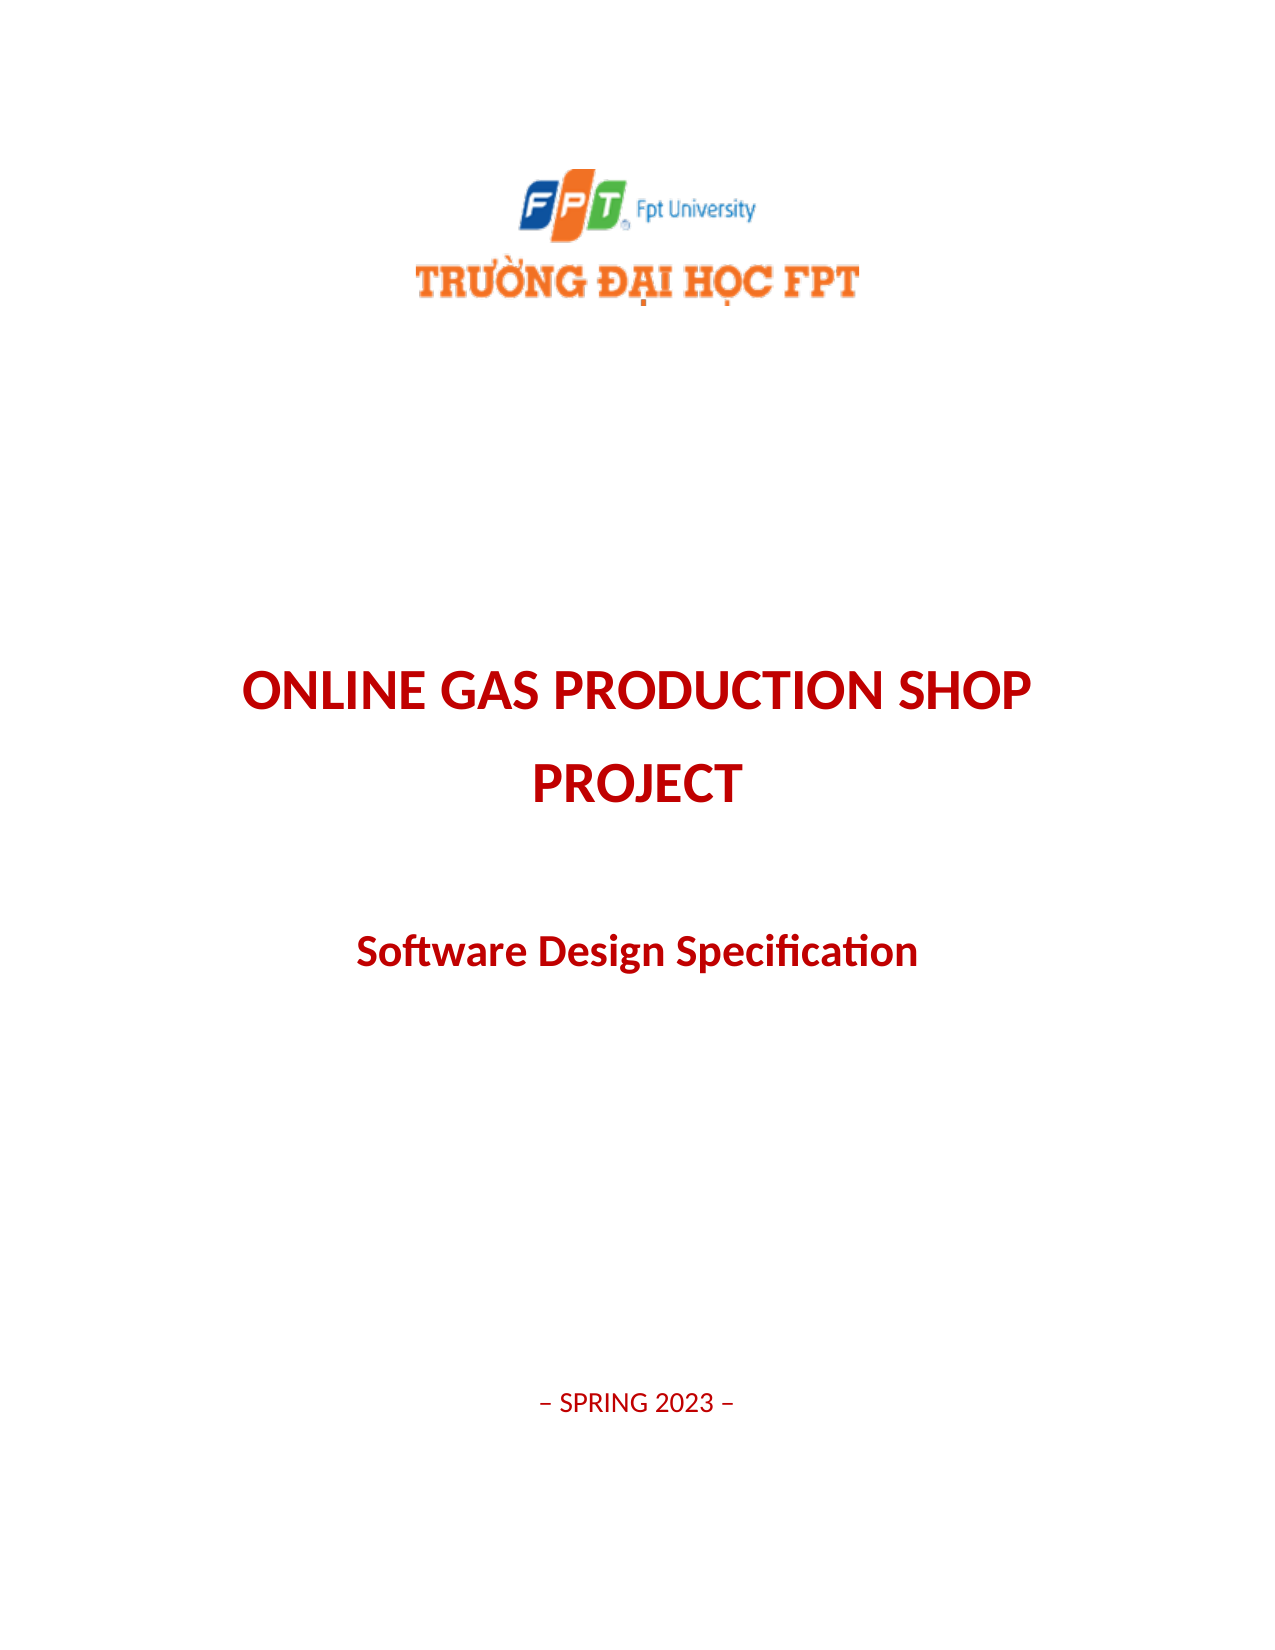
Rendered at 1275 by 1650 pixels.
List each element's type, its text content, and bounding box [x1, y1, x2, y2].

text – SPRING 2023 – [450, 1384, 899, 1419]
text Software Design Specification [150, 922, 1125, 978]
text PROJECT [150, 746, 1125, 817]
picture [415, 169, 860, 306]
text online Gas production shop [150, 652, 1125, 724]
